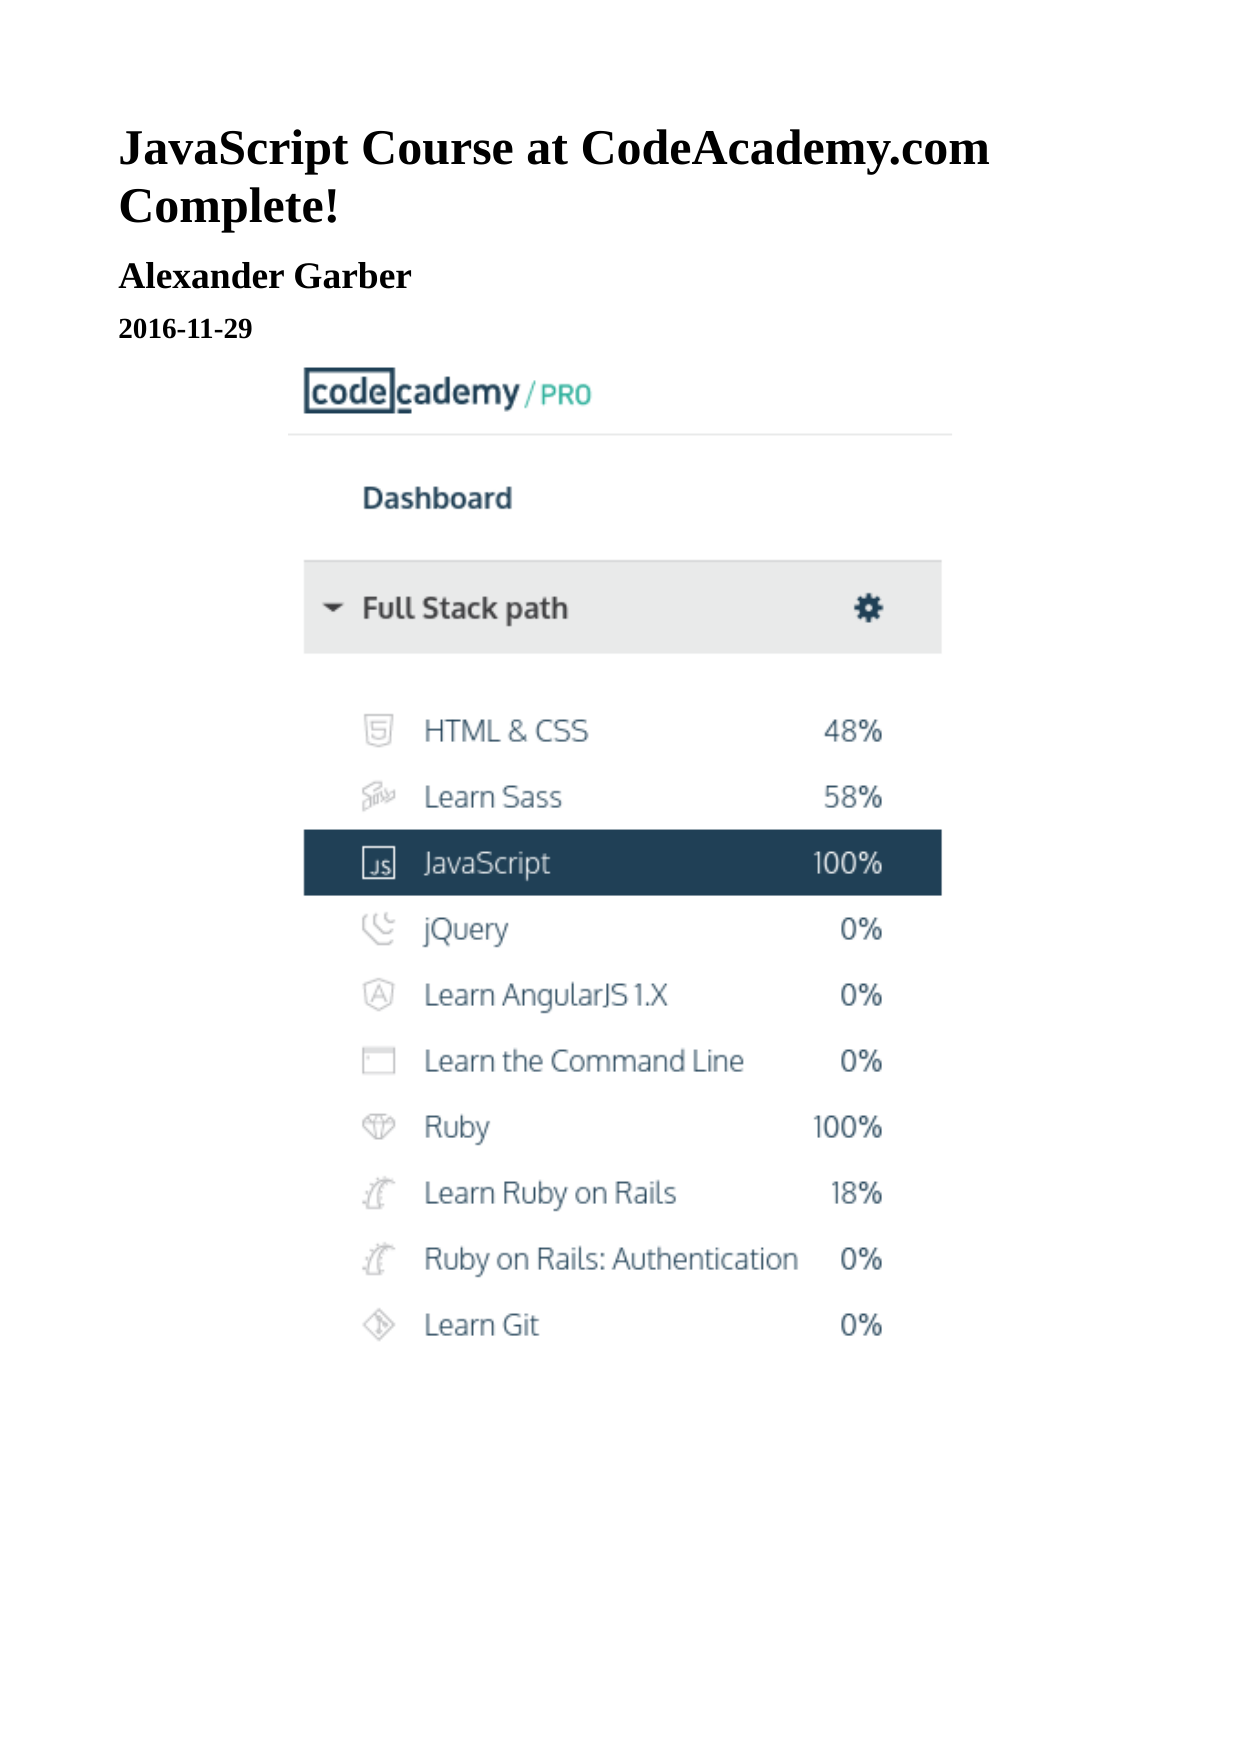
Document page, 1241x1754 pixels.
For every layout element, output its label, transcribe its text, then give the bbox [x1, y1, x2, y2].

picture [288, 357, 953, 1358]
subtitle Alexander Garber [118, 254, 1122, 297]
subtitle 2016-11-29 [118, 312, 1122, 345]
subtitle JavaScript Course at CodeAcademy.com Complete! [118, 118, 1122, 233]
